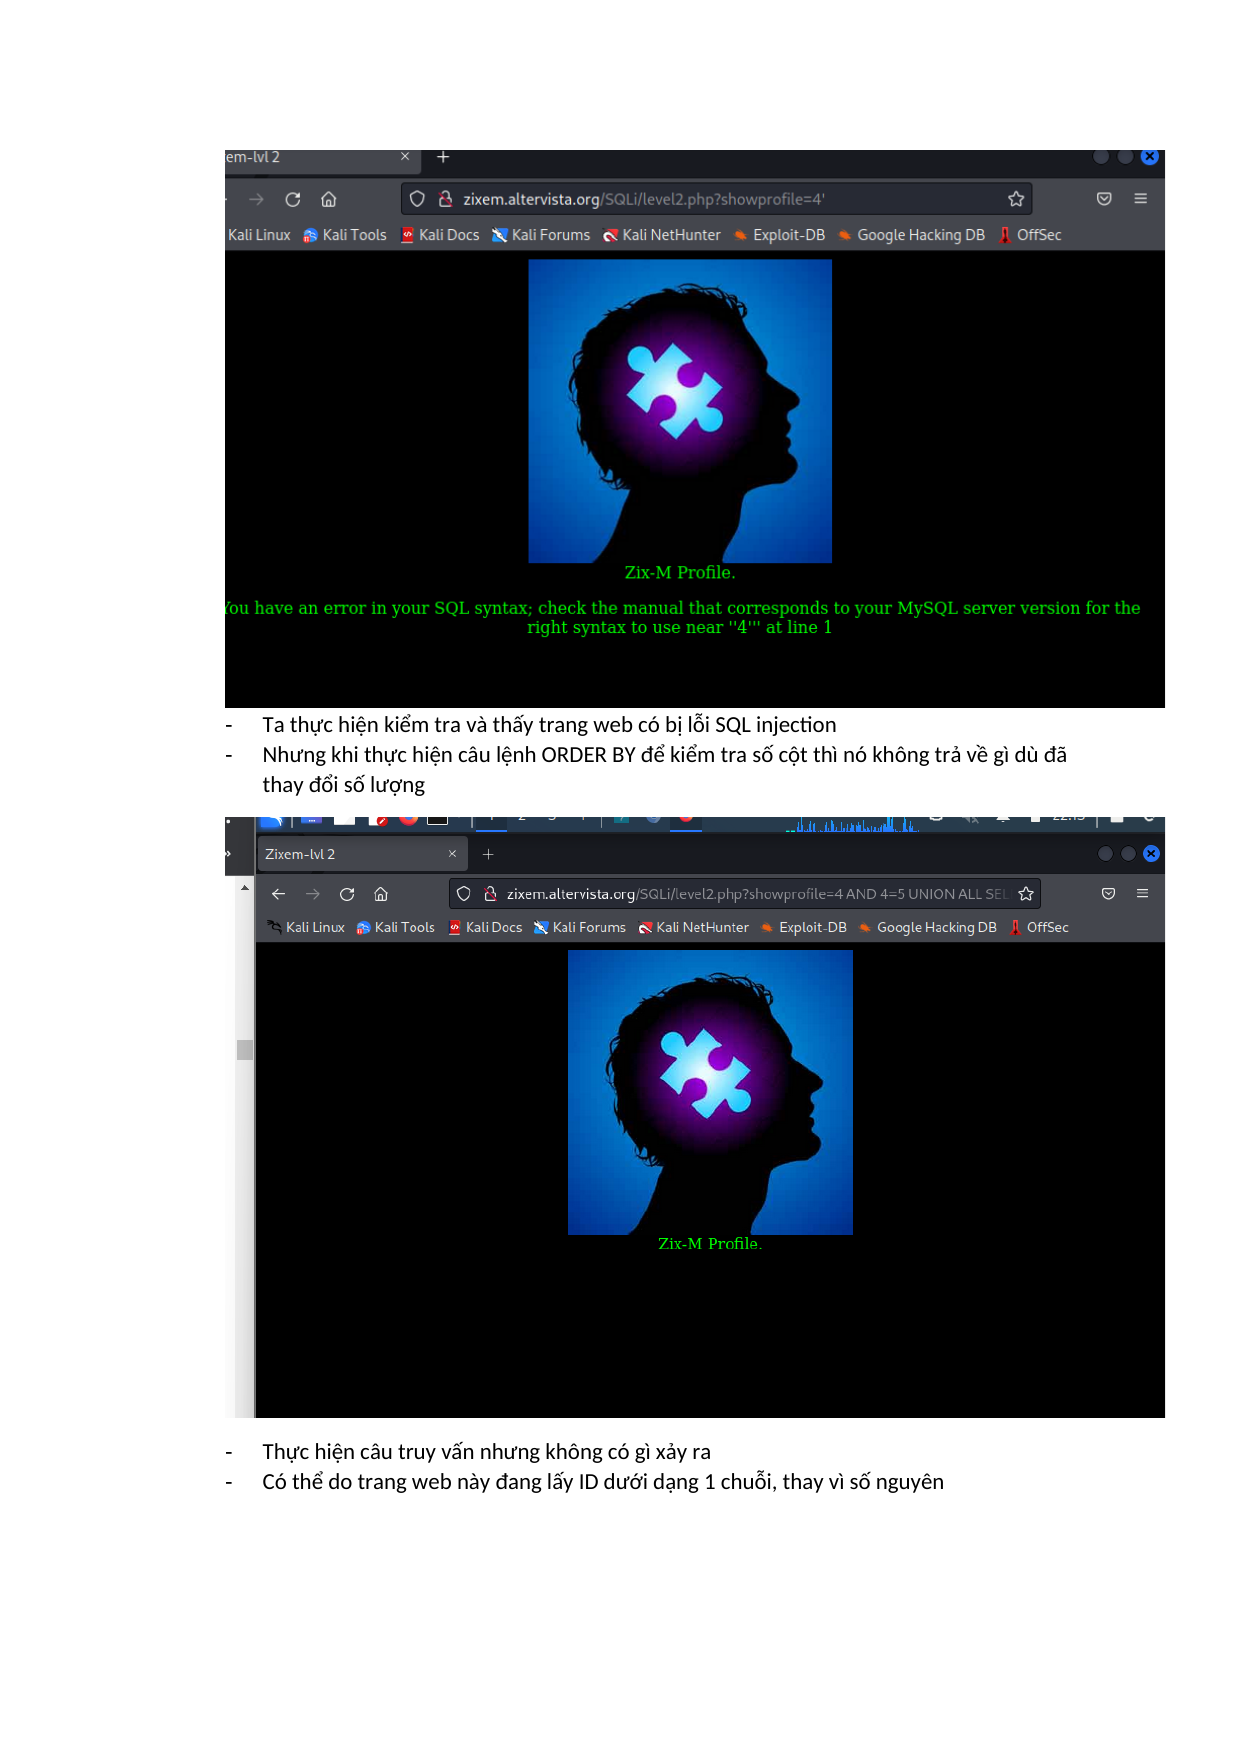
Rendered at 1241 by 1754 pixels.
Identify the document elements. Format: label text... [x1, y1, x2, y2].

picture [225, 150, 1166, 708]
list Ta thực hiện kiểm tra và thấy trang web có bị lỗi SQL injection [225, 710, 1090, 738]
list Nhưng khi thực hiện câu lệnh ORDER BY để kiểm tra số cột thì nó không trả về gì dù đã thay đổi số lượng [225, 740, 1090, 799]
picture [225, 817, 1166, 1418]
list Thực hiện câu truy vấn nhưng không có gì xảy ra [225, 1437, 1090, 1465]
list Có thể do trang web này đang lấy ID dưới dạng 1 chuỗi, thay vì số nguyên [225, 1467, 1090, 1495]
